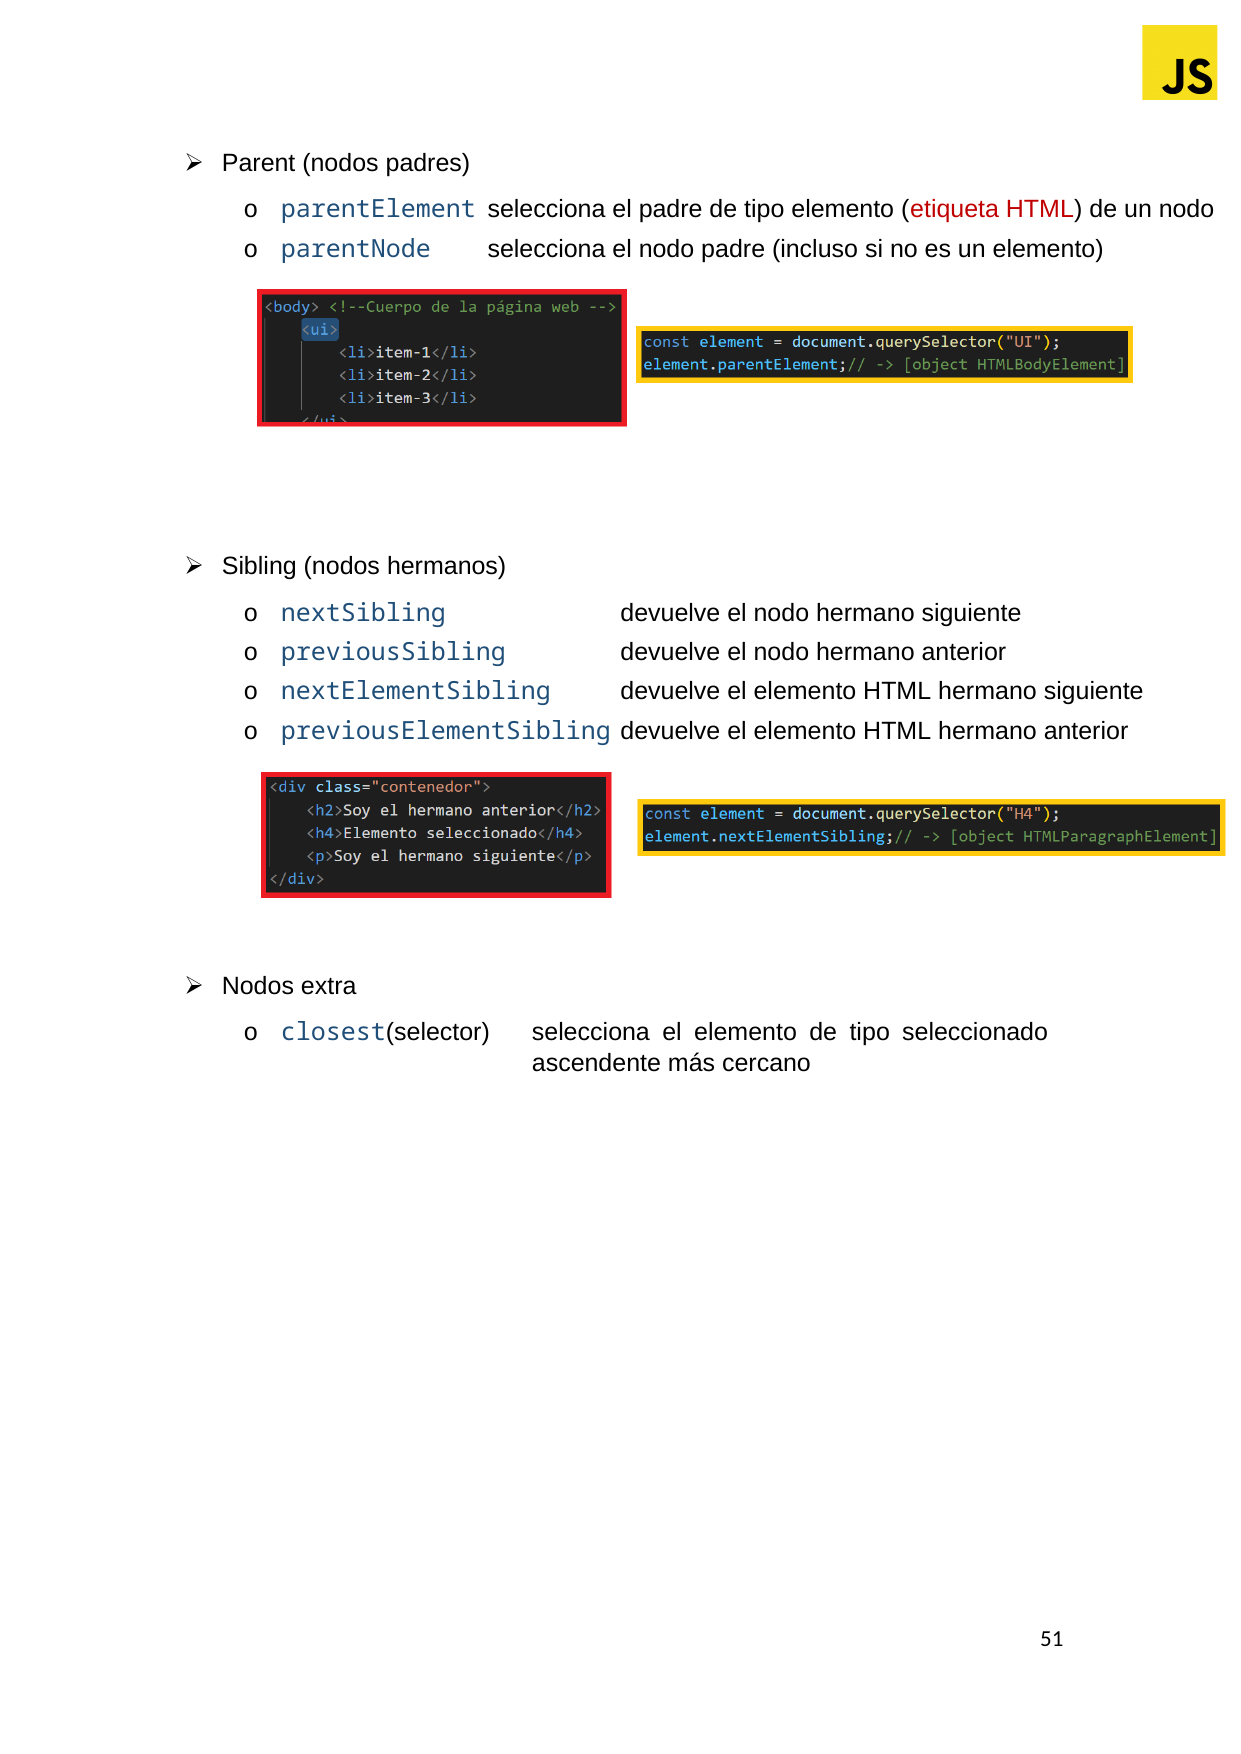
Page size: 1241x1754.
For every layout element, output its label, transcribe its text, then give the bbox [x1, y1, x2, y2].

list nextSibling devuelve el nodo hermano siguiente [243, 594, 1063, 628]
list Parent (nodos padres) [184, 148, 1063, 176]
list previousSibling devuelve el nodo hermano anterior [243, 633, 1063, 668]
list parentNode selecciona el nodo padre (incluso si no es un elemento) [243, 230, 1137, 264]
picture [1142, 25, 1218, 100]
list closest(selector) selecciona el elemento de tipo seleccionado ascendente más cercano [243, 1014, 1048, 1077]
picture [251, 286, 1137, 431]
list Sibling (nodos hermanos) [184, 551, 1063, 580]
list parentElement selecciona el padre de tipo elemento (etiqueta HTML) de un nodo [243, 191, 1240, 225]
picture [257, 768, 1230, 901]
list previousElementSibling devuelve el elemento HTML hermano anterior [243, 712, 1196, 747]
list nextElementSibling devuelve el elemento HTML hermano siguiente [243, 673, 1211, 707]
list Nodos extra [184, 971, 1063, 1000]
